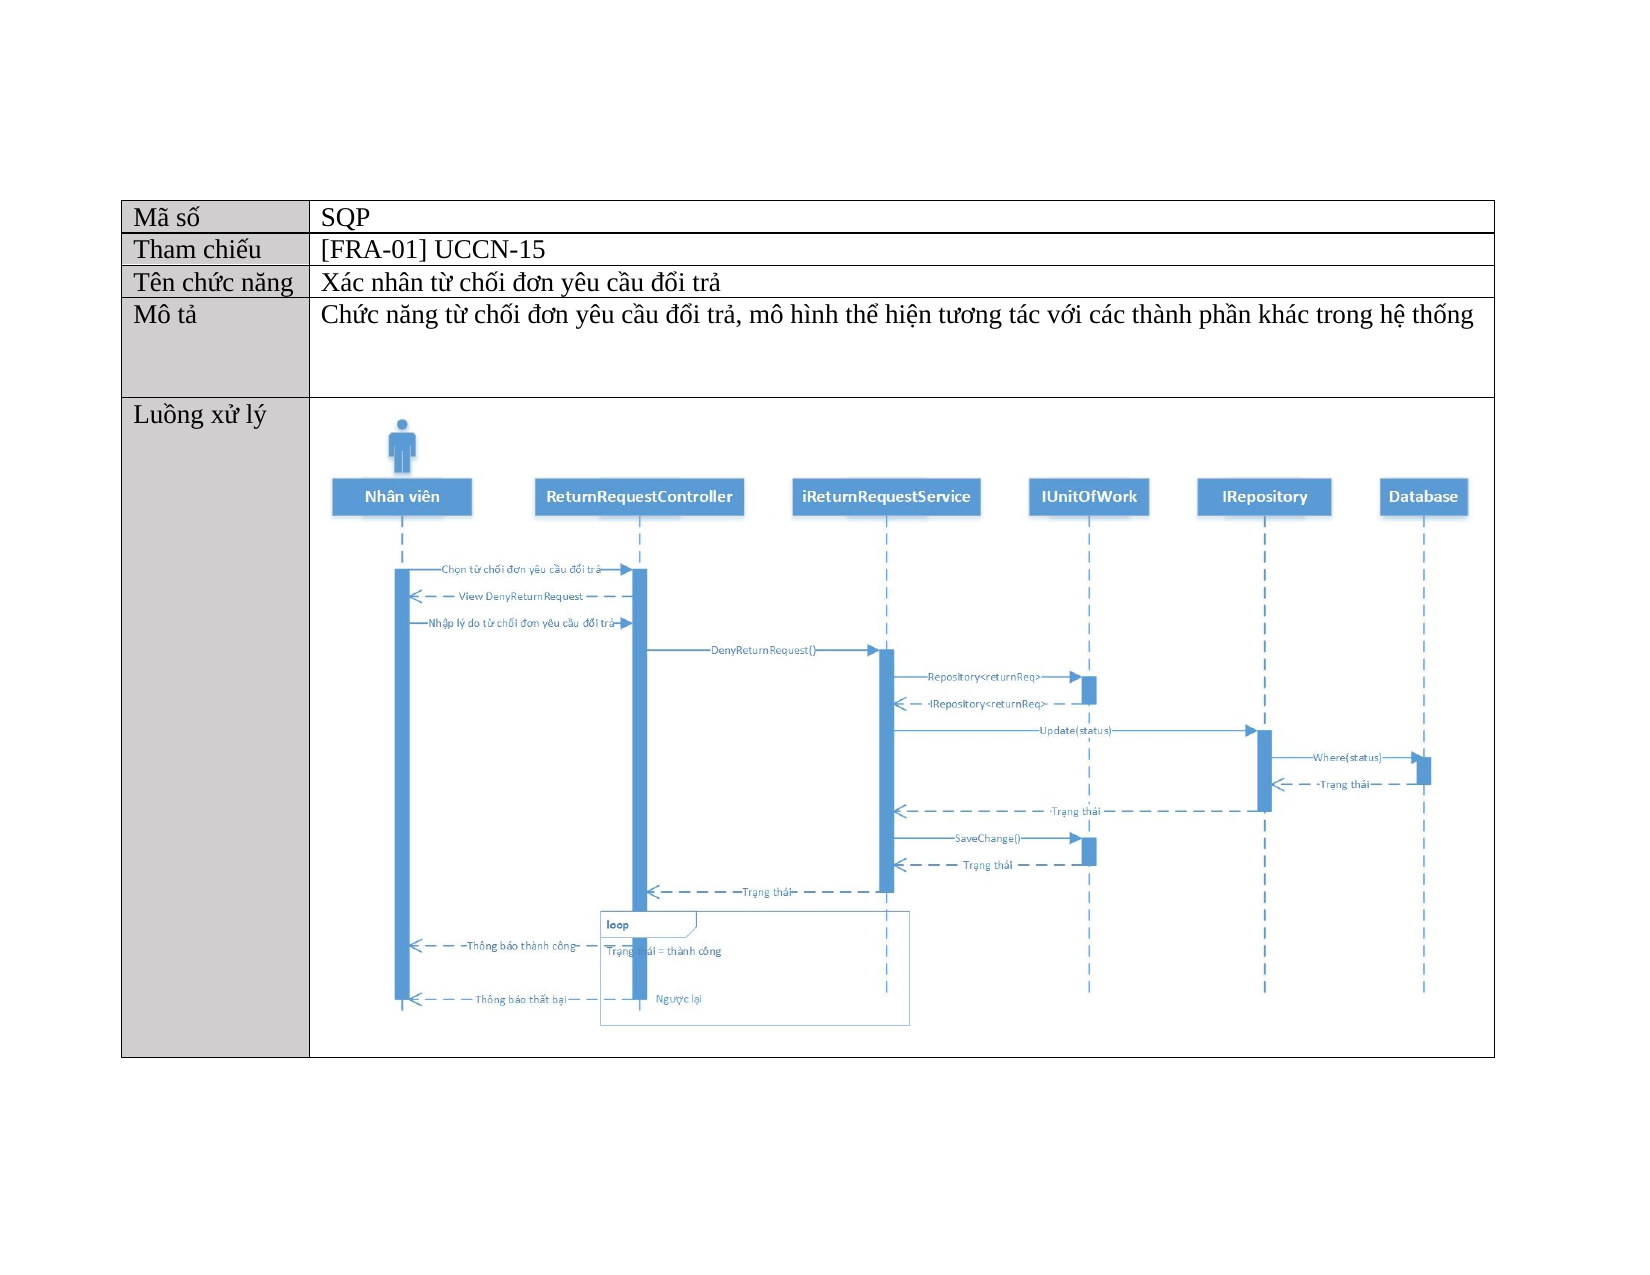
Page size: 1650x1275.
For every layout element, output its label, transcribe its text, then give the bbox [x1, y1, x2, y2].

table_cell Chức năng từ chối đơn yêu cầu đổi trả, mô hình thể hiện tương tác với các thành phần khác trong hệ thống [310, 298, 1494, 397]
table_cell [FRA-01] UCCN-15 [310, 234, 1494, 264]
table_cell Mô tả [122, 298, 309, 397]
table_cell Luồng xử lý [122, 398, 309, 1057]
table_cell Tên chức năng [122, 266, 309, 297]
table_cell Tham chiếu [122, 234, 309, 264]
table_header Mã số [122, 201, 309, 232]
table_cell Xác nhân từ chối đơn yêu cầu đổi trả [310, 266, 1494, 297]
table_header SQP [310, 201, 1494, 232]
picture [327, 415, 1475, 1026]
table_cell [310, 398, 1494, 1057]
